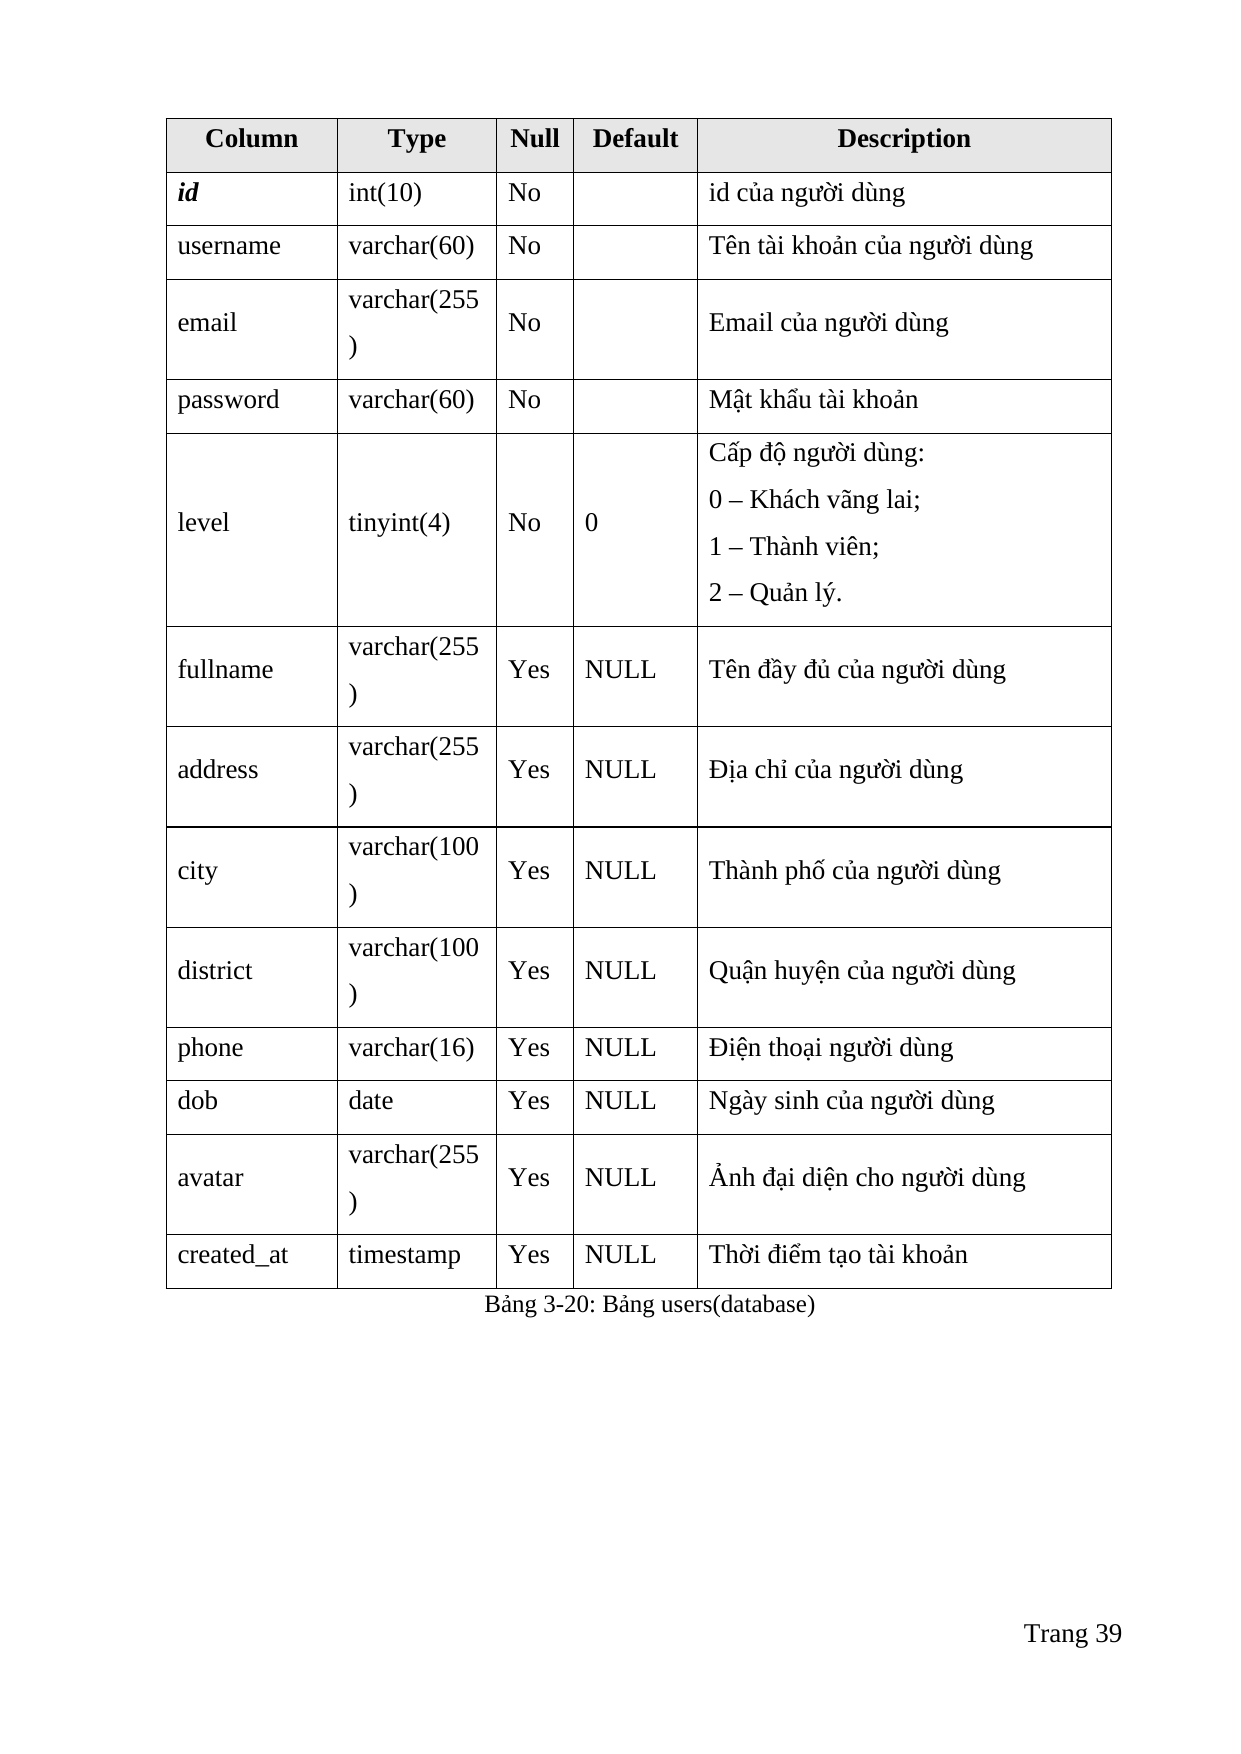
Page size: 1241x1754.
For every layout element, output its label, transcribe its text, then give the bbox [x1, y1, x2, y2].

table_header Description [698, 119, 1111, 172]
table_cell Yes [497, 928, 573, 1027]
table_cell Quận huyện của người dùng [698, 928, 1111, 1027]
table_cell district [167, 928, 337, 1027]
table_cell NULL [574, 1235, 697, 1288]
table_cell phone [167, 1028, 337, 1080]
table_cell 0 [574, 434, 697, 626]
table_cell varchar(255) [338, 727, 496, 826]
table_cell Yes [497, 1235, 573, 1288]
table_cell address [167, 727, 337, 826]
table_cell No [497, 226, 573, 279]
table_header Default [574, 119, 697, 172]
table_cell Yes [497, 727, 573, 826]
table_cell NULL [574, 828, 697, 927]
table_cell Yes [497, 627, 573, 726]
table_cell timestamp [338, 1235, 496, 1288]
table_cell Thời điểm tạo tài khoản [698, 1235, 1111, 1288]
table_cell Yes [497, 1135, 573, 1234]
table_cell Điện thoại người dùng [698, 1028, 1111, 1080]
table_cell Ảnh đại diện cho người dùng [698, 1135, 1111, 1234]
table_cell dob [167, 1081, 337, 1134]
table_cell fullname [167, 627, 337, 726]
table_cell No [497, 280, 573, 379]
table_cell No [497, 173, 573, 225]
table_cell NULL [574, 928, 697, 1027]
table_cell password [167, 380, 337, 432]
table_cell Thành phố của người dùng [698, 828, 1111, 927]
table_cell city [167, 828, 337, 927]
table_cell date [338, 1081, 496, 1134]
table_cell Tên đầy đủ của người dùng [698, 627, 1111, 726]
table_cell Yes [497, 828, 573, 927]
table_cell [574, 380, 697, 432]
table_cell Tên tài khoản của người dùng [698, 226, 1111, 279]
table_cell [574, 173, 697, 225]
table_header Column [167, 119, 337, 172]
table_cell NULL [574, 727, 697, 826]
table_cell varchar(100) [338, 828, 496, 927]
text Bảng -: Bảng users(database) [177, 1289, 1122, 1317]
table_cell varchar(255) [338, 1135, 496, 1234]
table_cell Email của người dùng [698, 280, 1111, 379]
table_cell id của người dùng [698, 173, 1111, 225]
table_cell varchar(255) [338, 627, 496, 726]
table_cell varchar(16) [338, 1028, 496, 1080]
table_cell varchar(60) [338, 226, 496, 279]
table_cell tinyint(4) [338, 434, 496, 626]
table_cell varchar(100) [338, 928, 496, 1027]
table_cell No [497, 380, 573, 432]
table_cell varchar(60) [338, 380, 496, 432]
table_cell Ngày sinh của người dùng [698, 1081, 1111, 1134]
table_cell NULL [574, 1028, 697, 1080]
table_cell Mật khẩu tài khoản [698, 380, 1111, 432]
table_cell id [167, 173, 337, 225]
table_cell [574, 226, 697, 279]
table_cell int(10) [338, 173, 496, 225]
table_cell NULL [574, 627, 697, 726]
table_cell Cấp độ người dùng: 0 – Khách vãng lai; 1 – Thành viên; 2 – Quản lý. [698, 434, 1111, 626]
table_cell username [167, 226, 337, 279]
table_cell level [167, 434, 337, 626]
table_header Type [338, 119, 496, 172]
table_cell [574, 280, 697, 379]
table_cell avatar [167, 1135, 337, 1234]
table_cell NULL [574, 1081, 697, 1134]
table_header Null [497, 119, 573, 172]
table_cell Địa chỉ của người dùng [698, 727, 1111, 826]
table_cell NULL [574, 1135, 697, 1234]
table_cell created_at [167, 1235, 337, 1288]
table_cell email [167, 280, 337, 379]
table_cell Yes [497, 1081, 573, 1134]
table_cell varchar(255) [338, 280, 496, 379]
table_cell Yes [497, 1028, 573, 1080]
table_cell No [497, 434, 573, 626]
